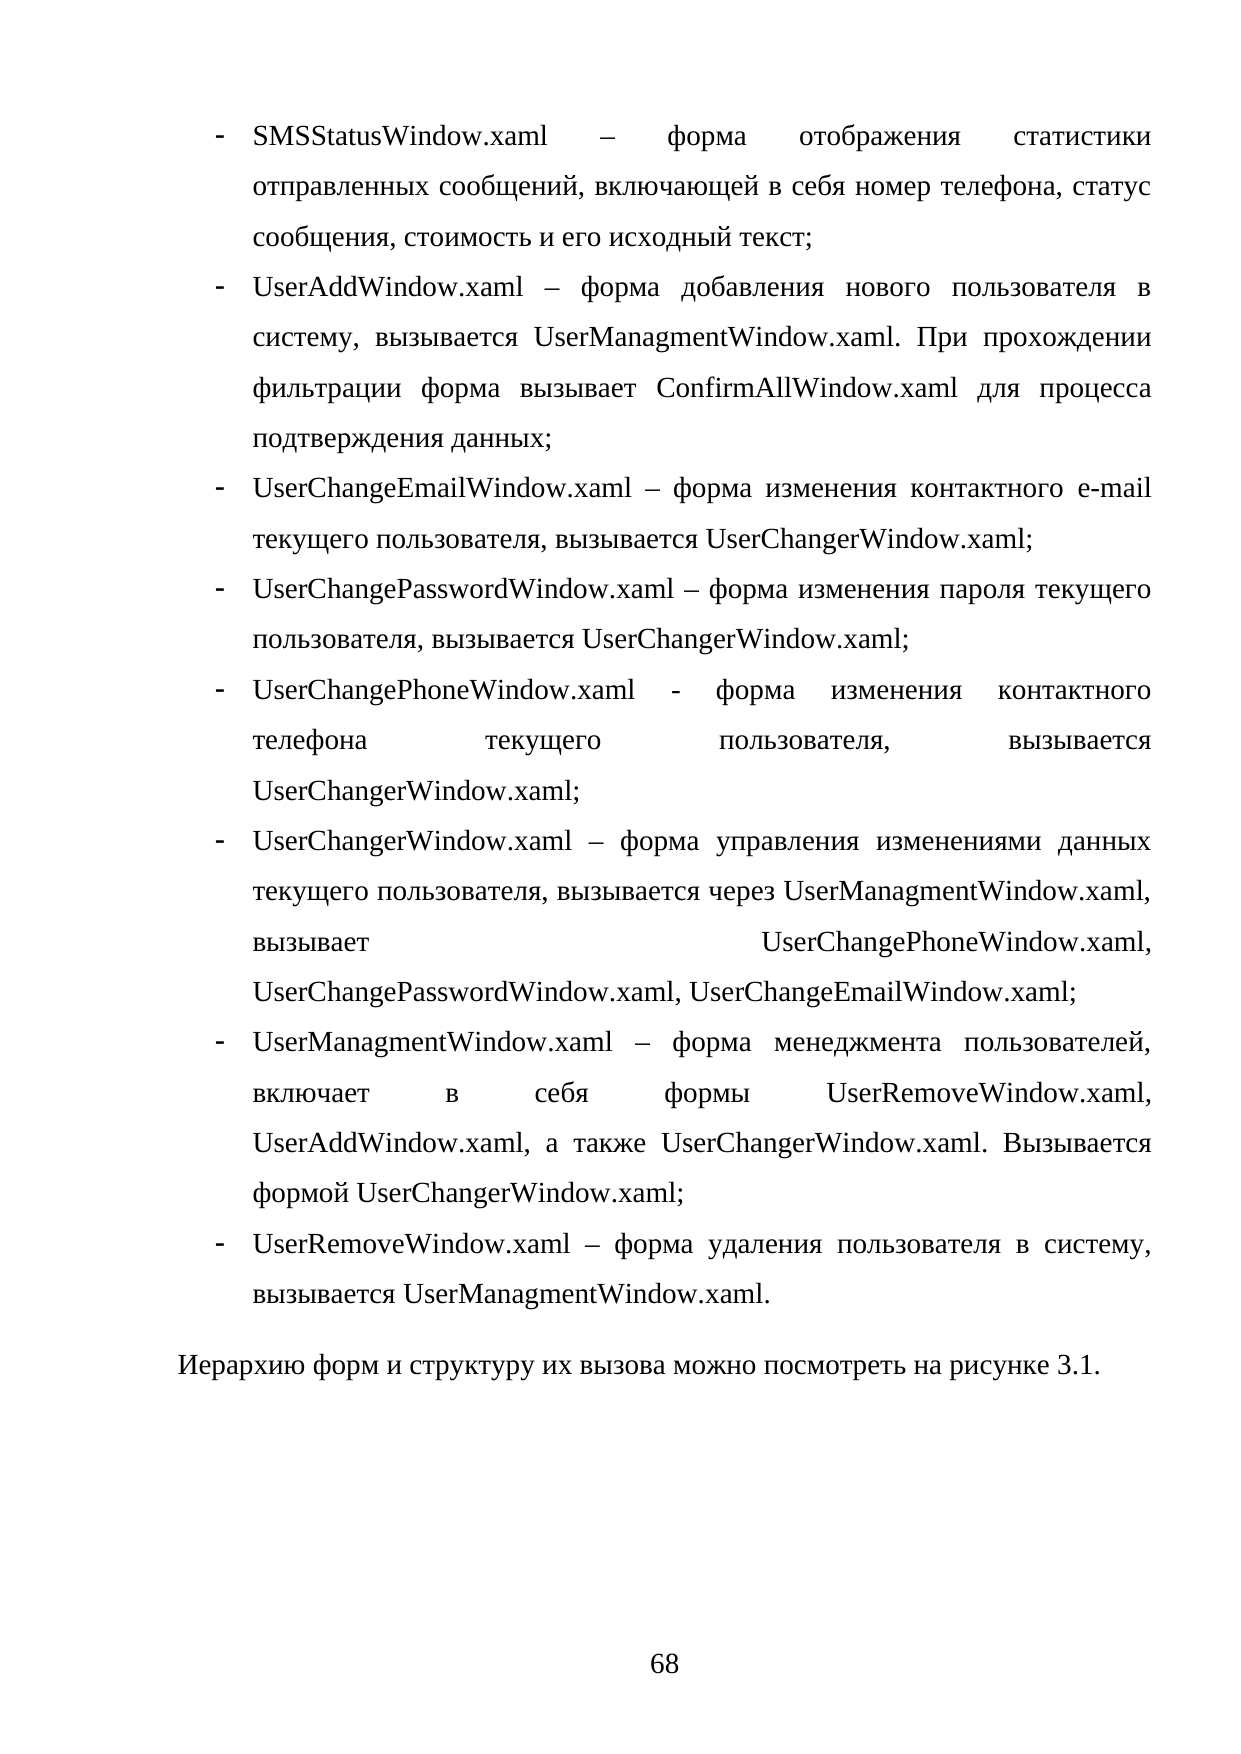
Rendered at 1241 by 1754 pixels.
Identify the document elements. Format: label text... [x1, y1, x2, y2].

list UserChangerWindow.xaml – форма управления изменениями данных текущего пользователя, вызывается через UserManagmentWindow.xaml, вызывает UserChangePhoneWindow.xaml, UserChangePasswordWindow.xaml, UserChangeEmailWindow.xaml; [215, 823, 1152, 1008]
list SMSStatusWindow.xaml – форма отображения статистики отправленных сообщений, включающей в себя номер телефона, статус сообщения, стоимость и его исходный текст; [215, 118, 1152, 252]
list UserManagmentWindow.xaml – форма менеджмента пользователей, включает в себя формы UserRemoveWindow.xaml, UserAddWindow.xaml, а также UserChangerWindow.xaml. Вызывается формой UserChangerWindow.xaml; [215, 1024, 1152, 1209]
text Иерархию форм и структуру их вызова можно посмотреть на рисунке 3.1. [177, 1347, 1152, 1381]
list UserChangeEmailWindow.xaml – форма изменения контактного e-mail текущего пользователя, вызывается UserChangerWindow.xaml; [215, 471, 1152, 554]
list UserChangePhoneWindow.xaml - форма изменения контактного телефона текущего пользователя, вызывается UserChangerWindow.xaml; [215, 672, 1152, 806]
list UserRemoveWindow.xaml – форма удаления пользователя в систему, вызывается UserManagmentWindow.xaml. [215, 1226, 1152, 1310]
list UserChangePasswordWindow.xaml – форма изменения пароля текущего пользователя, вызывается UserChangerWindow.xaml; [215, 571, 1152, 655]
list UserAddWindow.xaml – форма добавления нового пользователя в систему, вызывается UserManagmentWindow.xaml. При прохождении фильтрации форма вызывает ConfirmAllWindow.xaml для процесса подтверждения данных; [215, 269, 1152, 454]
